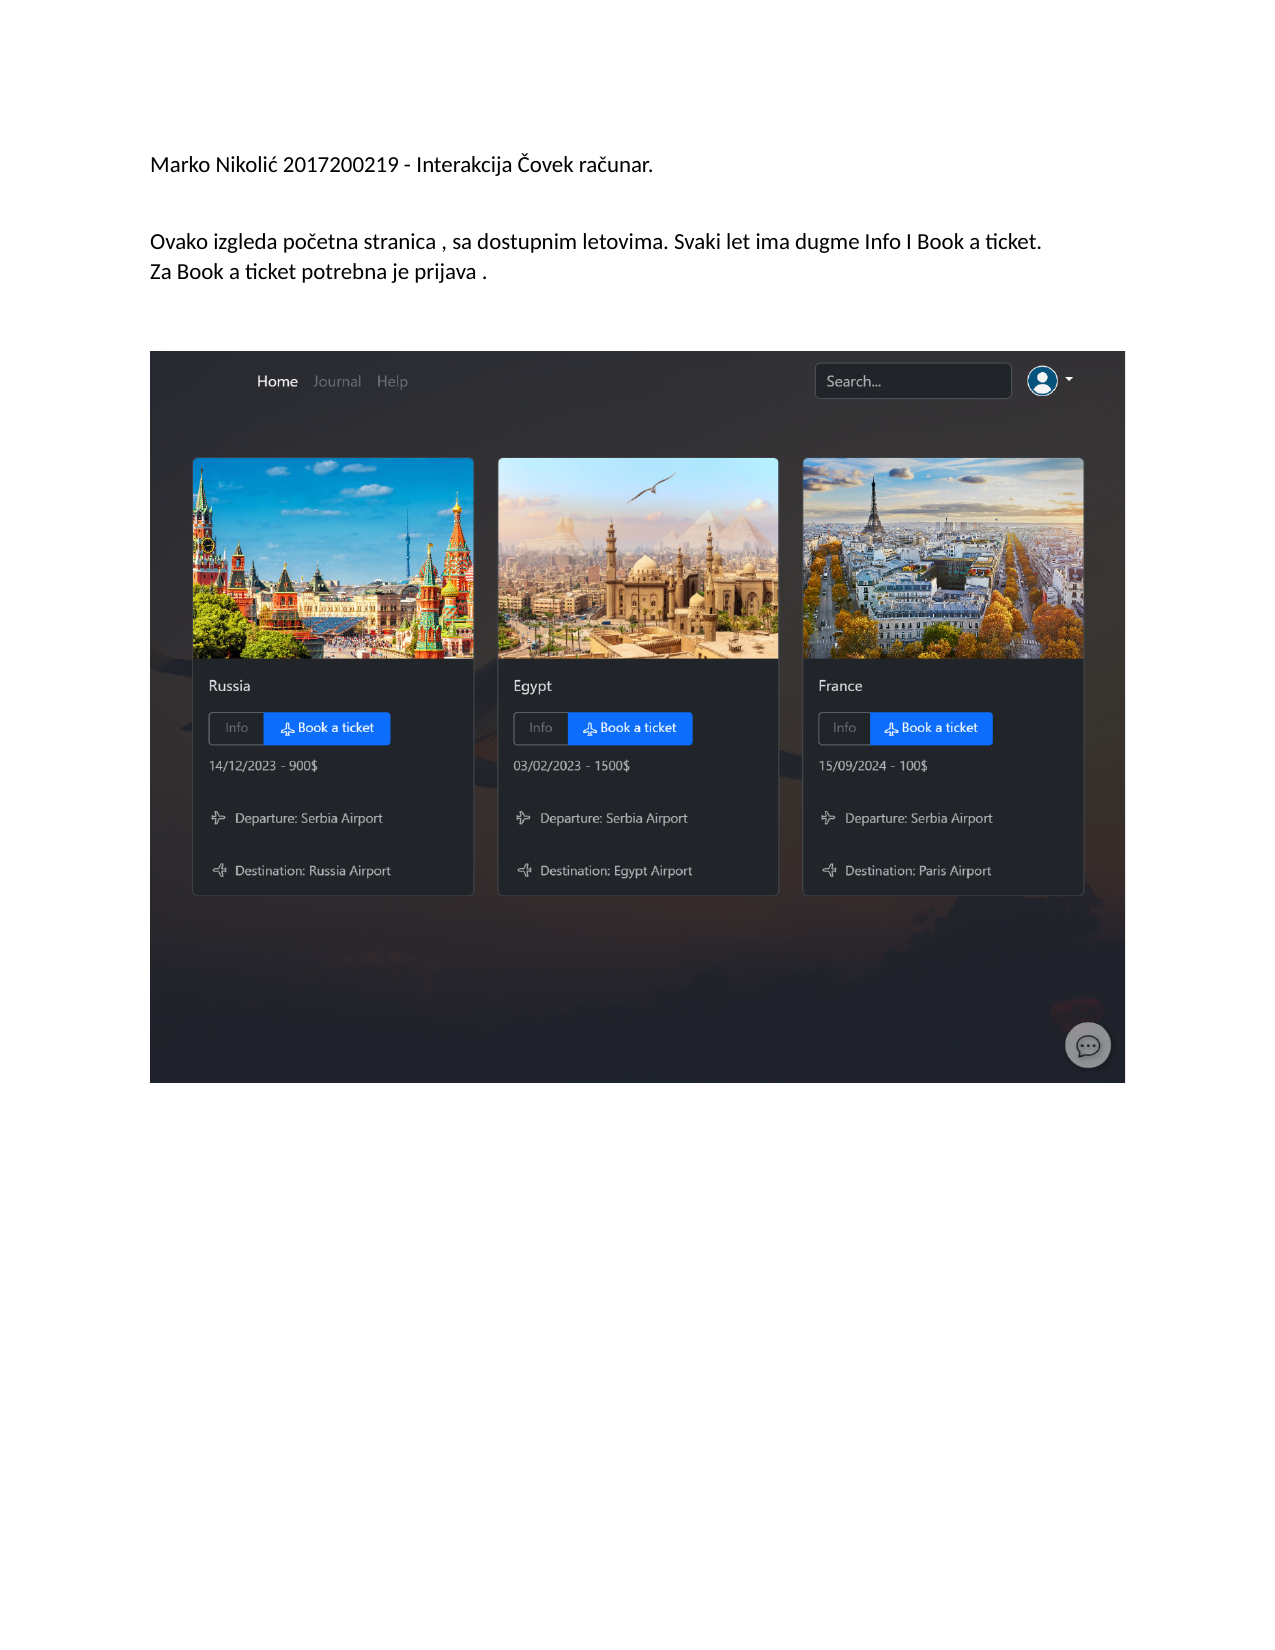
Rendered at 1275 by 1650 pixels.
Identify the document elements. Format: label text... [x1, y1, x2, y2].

text Ovako izgleda početna stranica , sa dostupnim letovima. Svaki let ima dugme Info I Book a ticket. Za Book a ticket potrebna je prijava . [150, 197, 1125, 285]
picture [150, 351, 1125, 1083]
text Marko Nikolić 2017200219 - Interakcija Čovek računar. [150, 150, 1125, 178]
